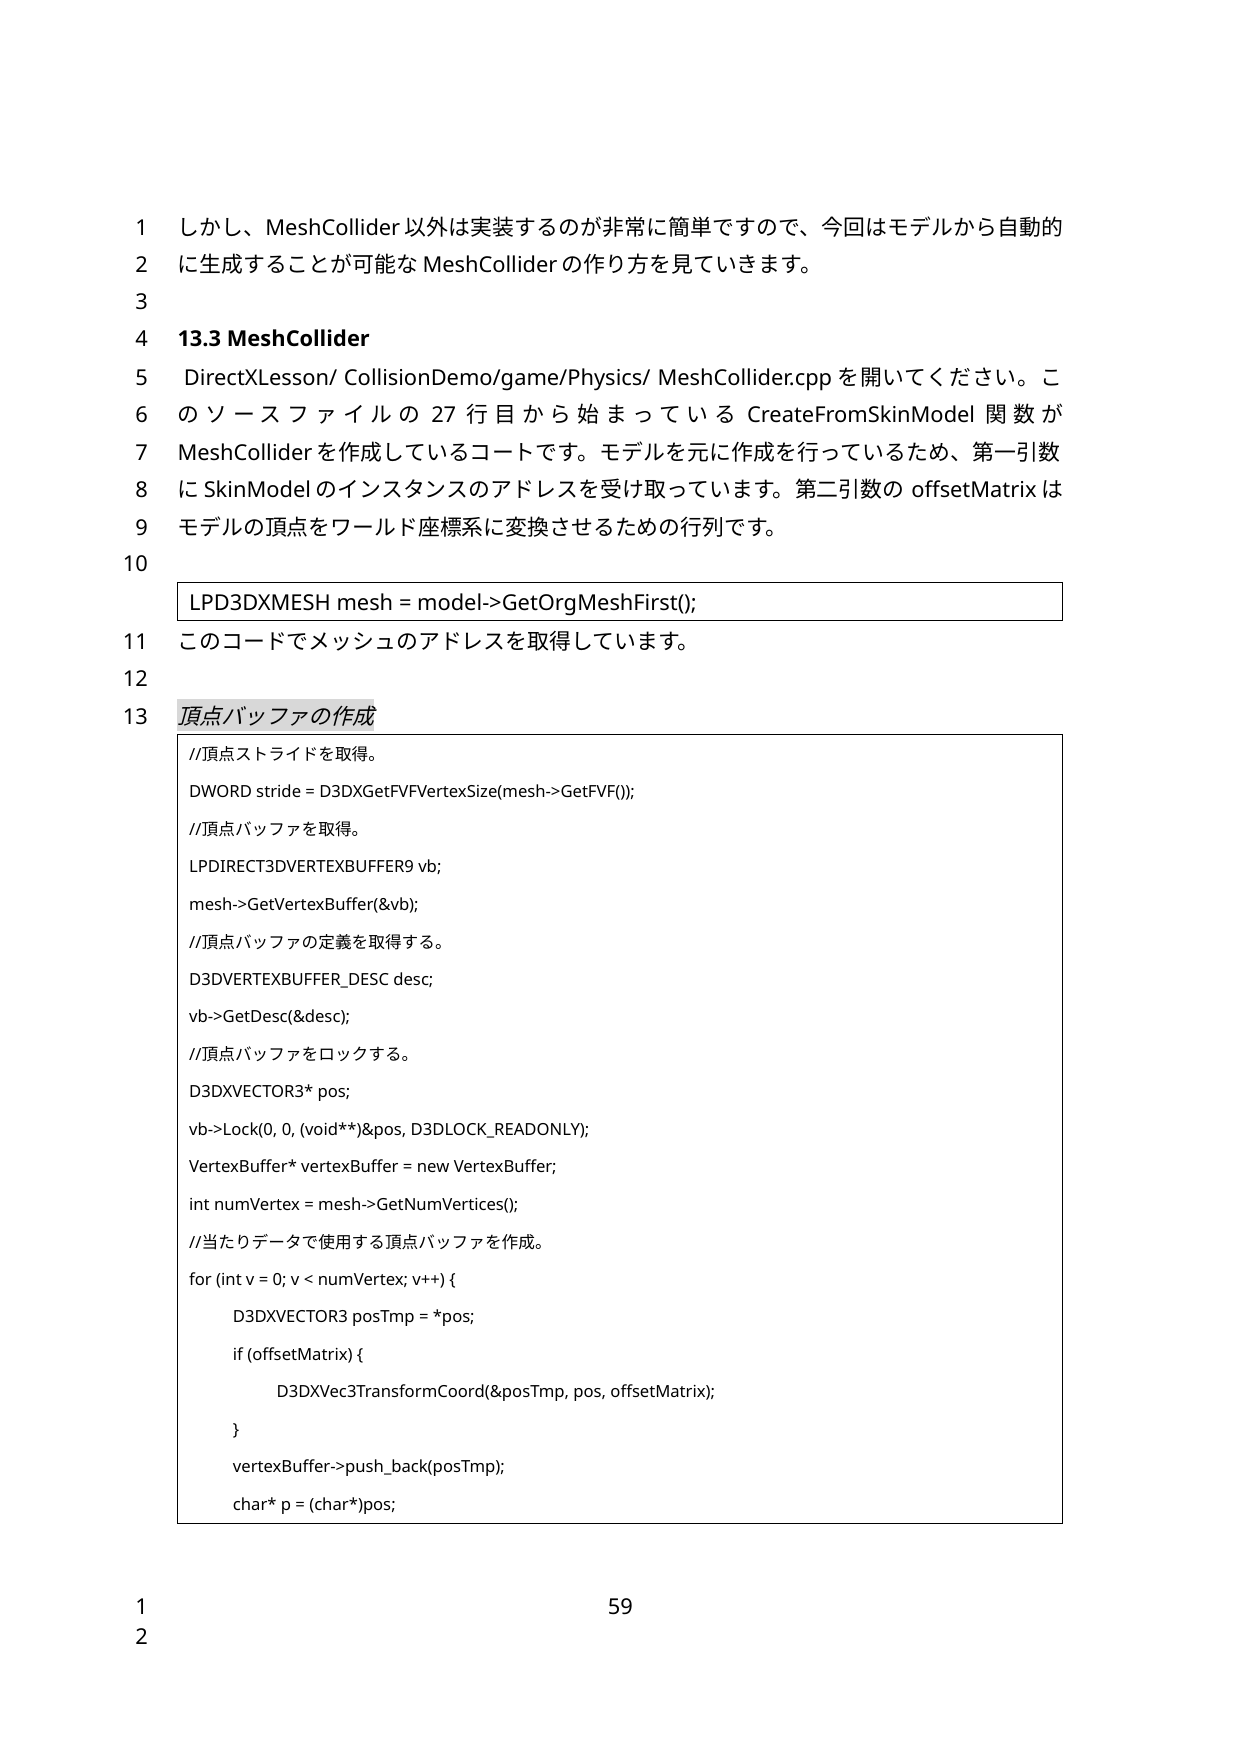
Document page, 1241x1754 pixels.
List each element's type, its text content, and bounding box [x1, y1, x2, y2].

text 頂点バッファの作成 [177, 696, 1063, 734]
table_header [178, 735, 1062, 1522]
text しかし、MeshCollider以外は実装するのが非常に簡単ですので、今回はモデルから自動的に生成することが可能なMeshColliderの作り方を見ていきます。 [177, 207, 1063, 282]
text DirectXLesson/ CollisionDemo/game/Physics/ MeshCollider.cppを開いてください。このソースファイルの27行目から始まっているCreateFromSkinModel関数がMeshColliderを作成しているコートです。モデルを元に作成を行っているため、第一引数にSkinModelのインスタンスのアドレスを受け取っています。第二引数のoffsetMatrixはモデルの頂点をワールド座標系に変換させるための行列です。 [177, 357, 1063, 544]
text 13.3 MeshCollider [177, 319, 1063, 357]
table_header LPD3DXMESH mesh = model->GetOrgMeshFirst(); [178, 583, 1062, 620]
text このコードでメッシュのアドレスを取得しています。 [177, 621, 1063, 659]
